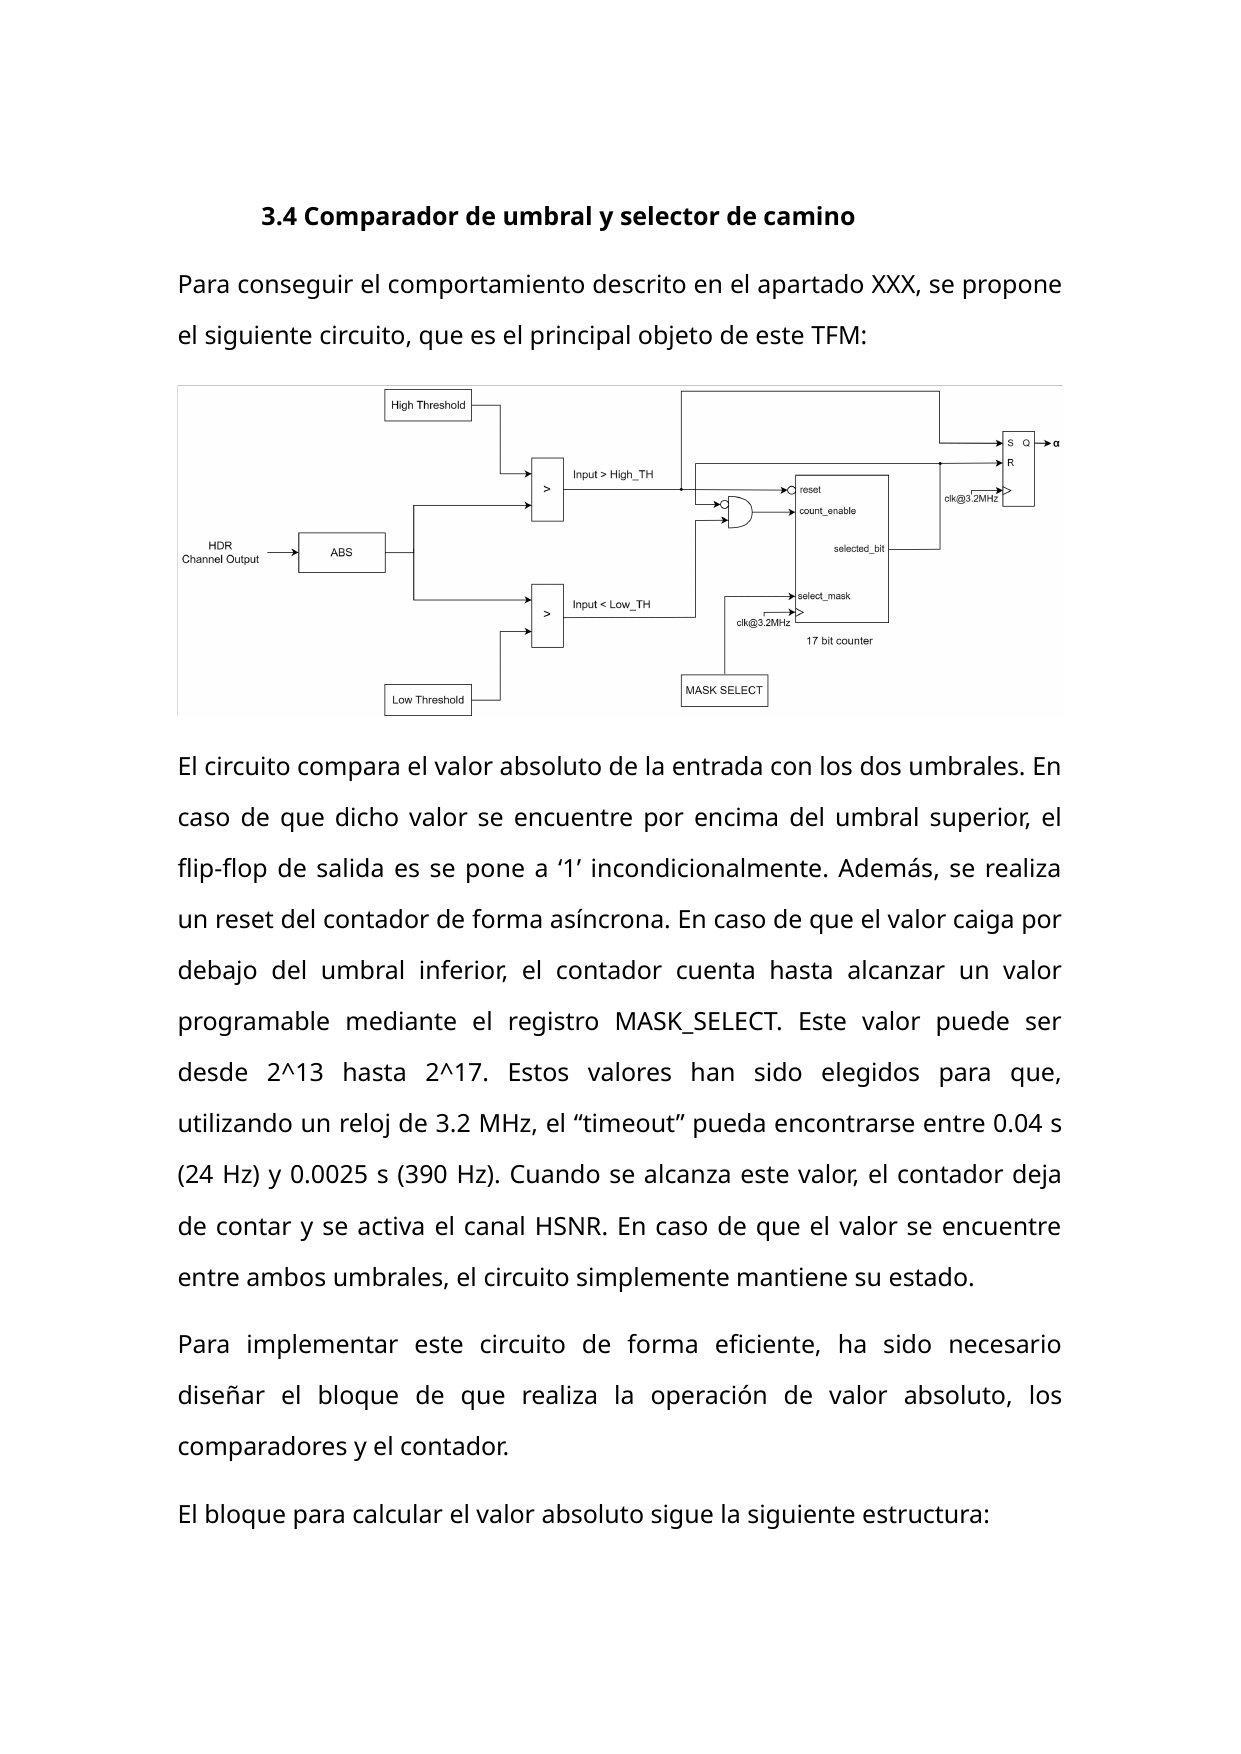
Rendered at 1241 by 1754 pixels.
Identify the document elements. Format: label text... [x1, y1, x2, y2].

text El bloque para calcular el valor absoluto sigue la siguiente estructura: [177, 1497, 1063, 1531]
text El circuito compara el valor absoluto de la entrada con los dos umbrales. En caso de que dicho valor se encuentre por encima del umbral superior, el flip-flop de salida es se pone a ‘1’ incondicionalmente. Además, se realiza un reset del contador de forma asíncrona. En caso de que el valor caiga por debajo del umbral inferior, el contador cuenta hasta alcanzar un valor programable mediante el registro MASK_SELECT. Este valor puede ser desde 2^13 hasta 2^17. Estos valores han sido elegidos para que, utilizando un reloj de 3.2 MHz, el “timeout” pueda encontrarse entre 0.04 s (24 Hz) y 0.0025 s (390 Hz). Cuando se alcanza este valor, el contador deja de contar y se activa el canal HSNR. En caso de que el valor se encuentre entre ambos umbrales, el circuito simplemente mantiene su estado. [177, 749, 1063, 1293]
picture [177, 385, 1063, 716]
text Para conseguir el comportamiento descrito en el apartado XXX, se propone el siguiente circuito, que es el principal objeto de este TFM: [177, 266, 1063, 351]
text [177, 148, 1063, 233]
text Para implementar este circuito de forma eficiente, ha sido necesario diseñar el bloque de que realiza la operación de valor absoluto, los comparadores y el contador. [177, 1327, 1063, 1463]
